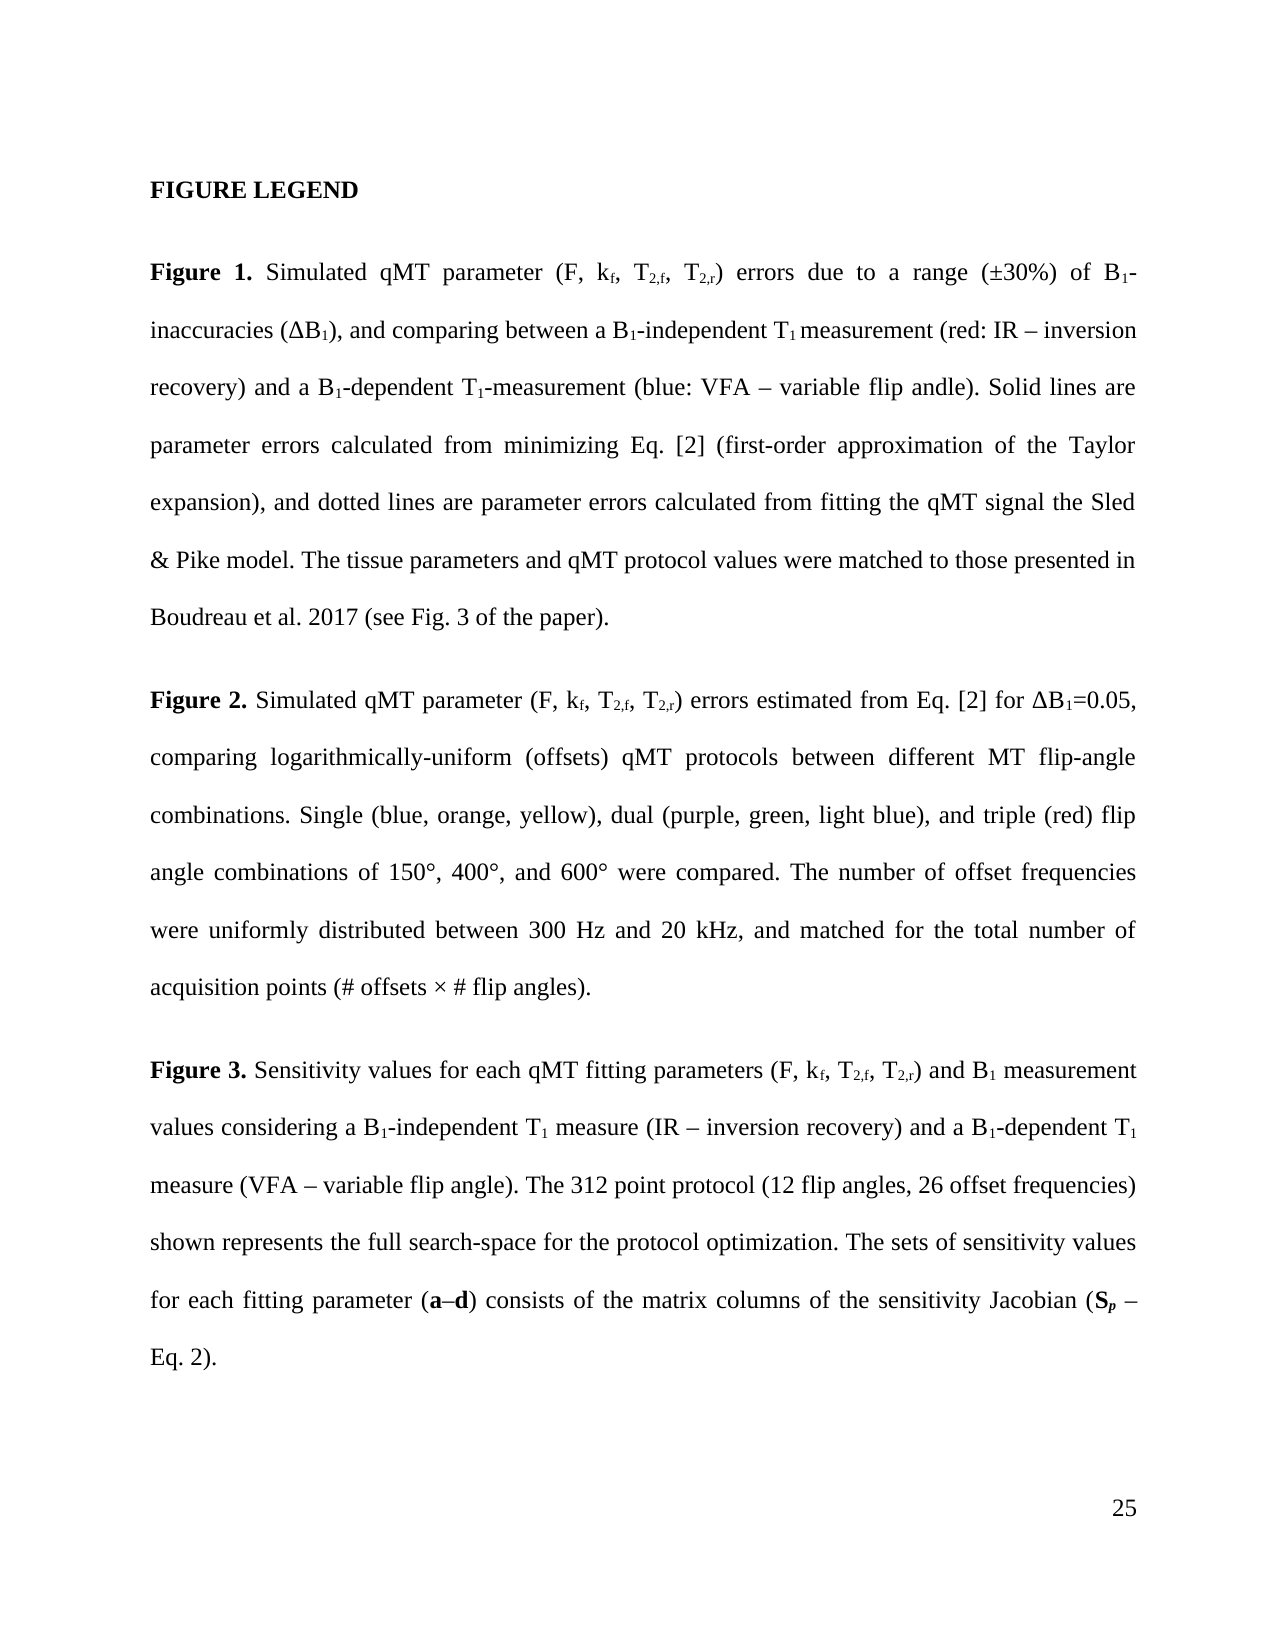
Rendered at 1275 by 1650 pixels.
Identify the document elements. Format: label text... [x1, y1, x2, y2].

text Figure 3. Sensitivity values for each qMT fitting parameters (F, kf, T2,f, T2,r) and B1 measurement values considering a B1-independent T1 measure (IR – inversion recovery) and a B1-dependent T1 measure (VFA – variable flip angle). The 312 point protocol (12 flip angles, 26 offset frequencies) shown represents the full search-space for the protocol optimization. The sets of sensitivity values for each fitting parameter (a–d) consists of the matrix columns of the sensitivity Jacobian (Sp – Eq. 2). [150, 1055, 1137, 1371]
subtitle FIGURE LEGEND [150, 175, 1137, 204]
text Figure 1. Simulated qMT parameter (F, kf, T2,f, T2,r) errors due to a range (±30%) of B1-inaccuracies (ΔB1), and comparing between a B1-independent T1 measurement (red: IR – inversion recovery) and a B1-dependent T1-measurement (blue: VFA – variable flip andle). Solid lines are parameter errors calculated from minimizing Eq. [2] (first-order approximation of the Taylor expansion), and dotted lines are parameter errors calculated from fitting the qMT signal the Sled & Pike model. The tissue parameters and qMT protocol values were matched to those presented in Boudreau et al. 2017 (see Fig. 3 of the paper). [150, 257, 1137, 631]
text Figure 2. Simulated qMT parameter (F, kf, T2,f, T2,r) errors estimated from Eq. [2] for ΔB1=0.05, comparing logarithmically-uniform (offsets) qMT protocols between different MT flip-angle combinations. Single (blue, orange, yellow), dual (purple, green, light blue), and triple (red) flip angle combinations of 150°, 400°, and 600° were compared. The number of offset frequencies were uniformly distributed between 300 Hz and 20 kHz, and matched for the total number of acquisition points (# offsets × # flip angles). [150, 685, 1137, 1001]
